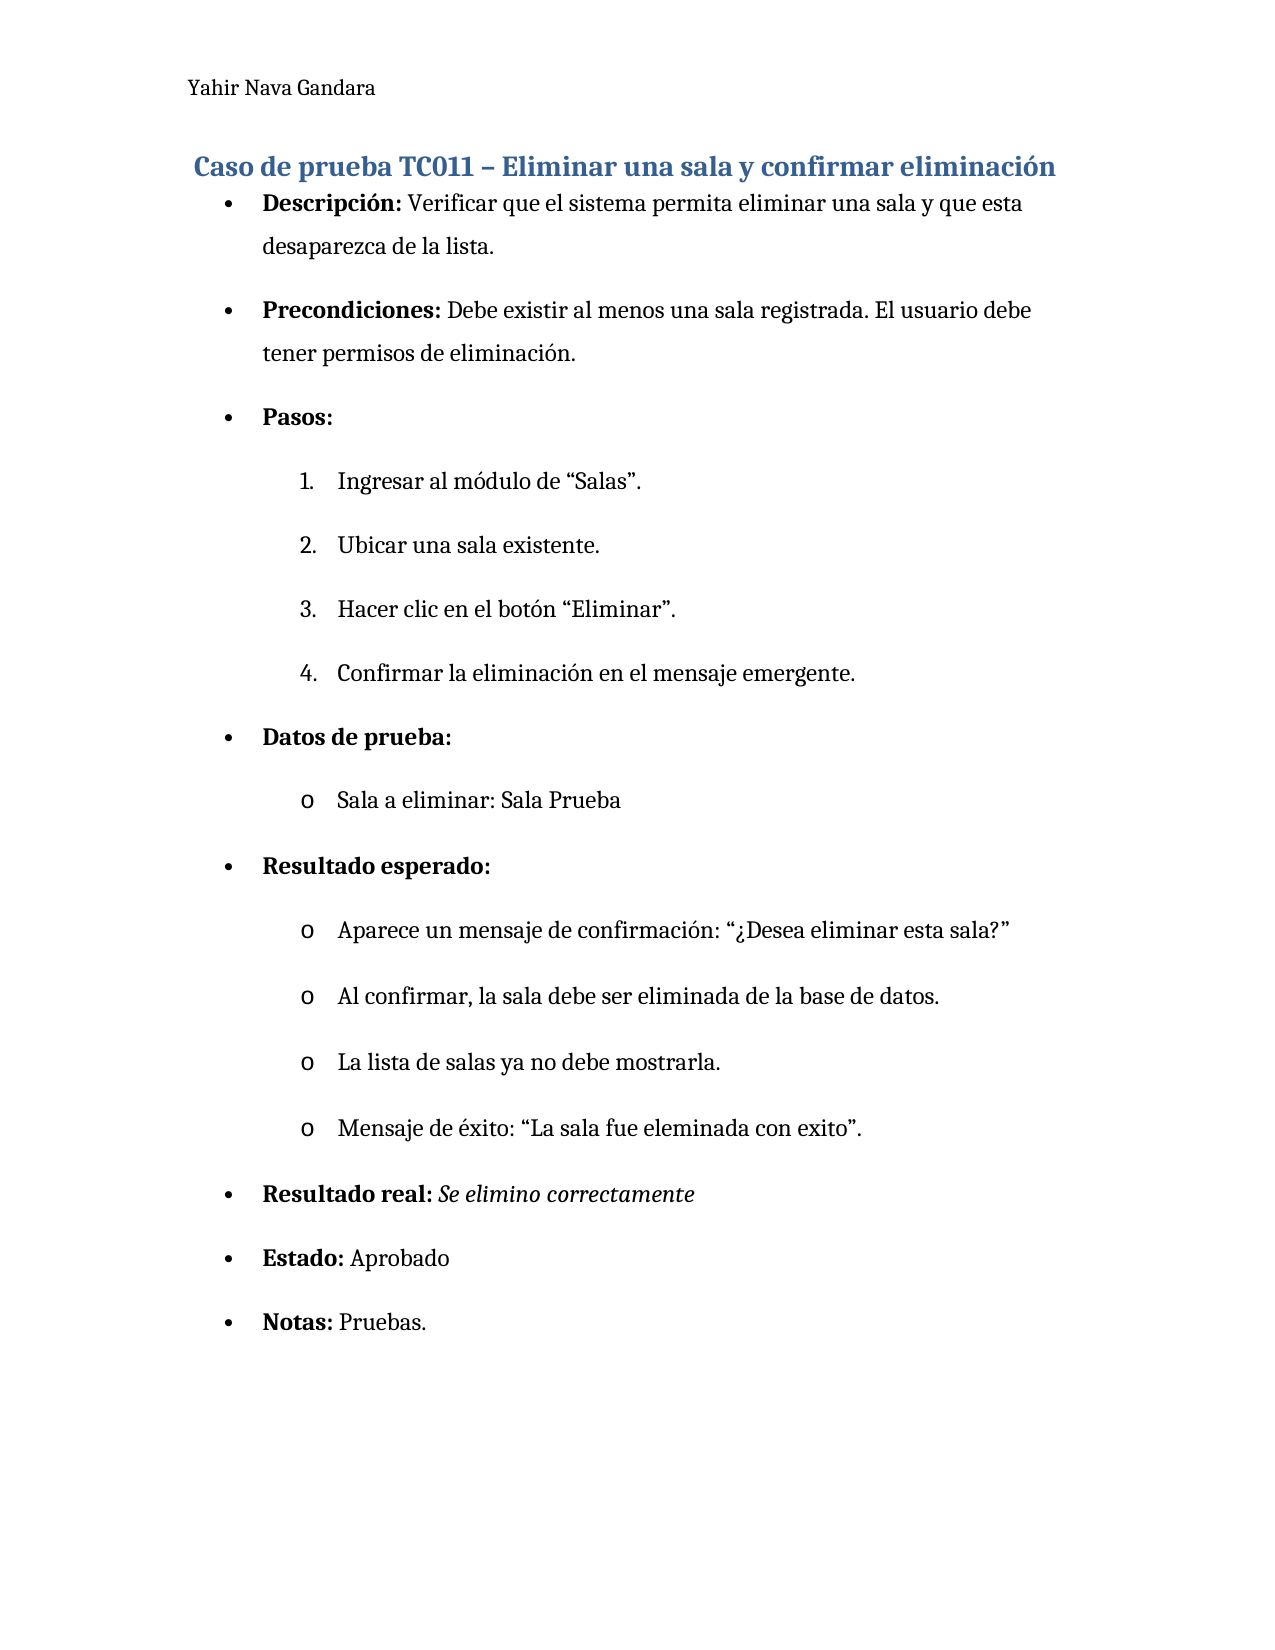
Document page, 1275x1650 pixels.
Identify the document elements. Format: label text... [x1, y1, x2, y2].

list Sala a eliminar: Sala Prueba [300, 786, 1087, 816]
list Ingresar al módulo de “Salas”. [300, 467, 1087, 495]
list Mensaje de éxito: “La sala fue eleminada con exito”. [300, 1114, 1087, 1144]
subtitle Caso de prueba TC011 – Eliminar una sala y confirmar eliminación [187, 150, 1087, 183]
list Descripción: Verificar que el sistema permita eliminar una sala y que esta desaparezca de la lista. [225, 188, 1087, 260]
list Pasos: [225, 403, 1087, 431]
list Aparece un mensaje de confirmación: “¿Desea eliminar esta sala?” [300, 916, 1087, 946]
list Hacer clic en el botón “Eliminar”. [300, 594, 1087, 623]
list Precondiciones: Debe existir al menos una sala registrada. El usuario debe tener permisos de eliminación. [225, 296, 1087, 367]
list Confirmar la eliminación en el mensaje emergente. [300, 658, 1087, 687]
list Resultado real: Se elimino correctamente [225, 1179, 1087, 1208]
list Resultado esperado: [225, 852, 1087, 881]
list Datos de prueba: [225, 722, 1087, 751]
list Notas: Pruebas. [225, 1307, 1087, 1336]
list Ubicar una sala existente. [300, 531, 1087, 559]
list Estado: Aprobado [225, 1243, 1087, 1272]
list Al confirmar, la sala debe ser eliminada de la base de datos. [300, 982, 1087, 1012]
list La lista de salas ya no debe mostrarla. [300, 1048, 1087, 1078]
